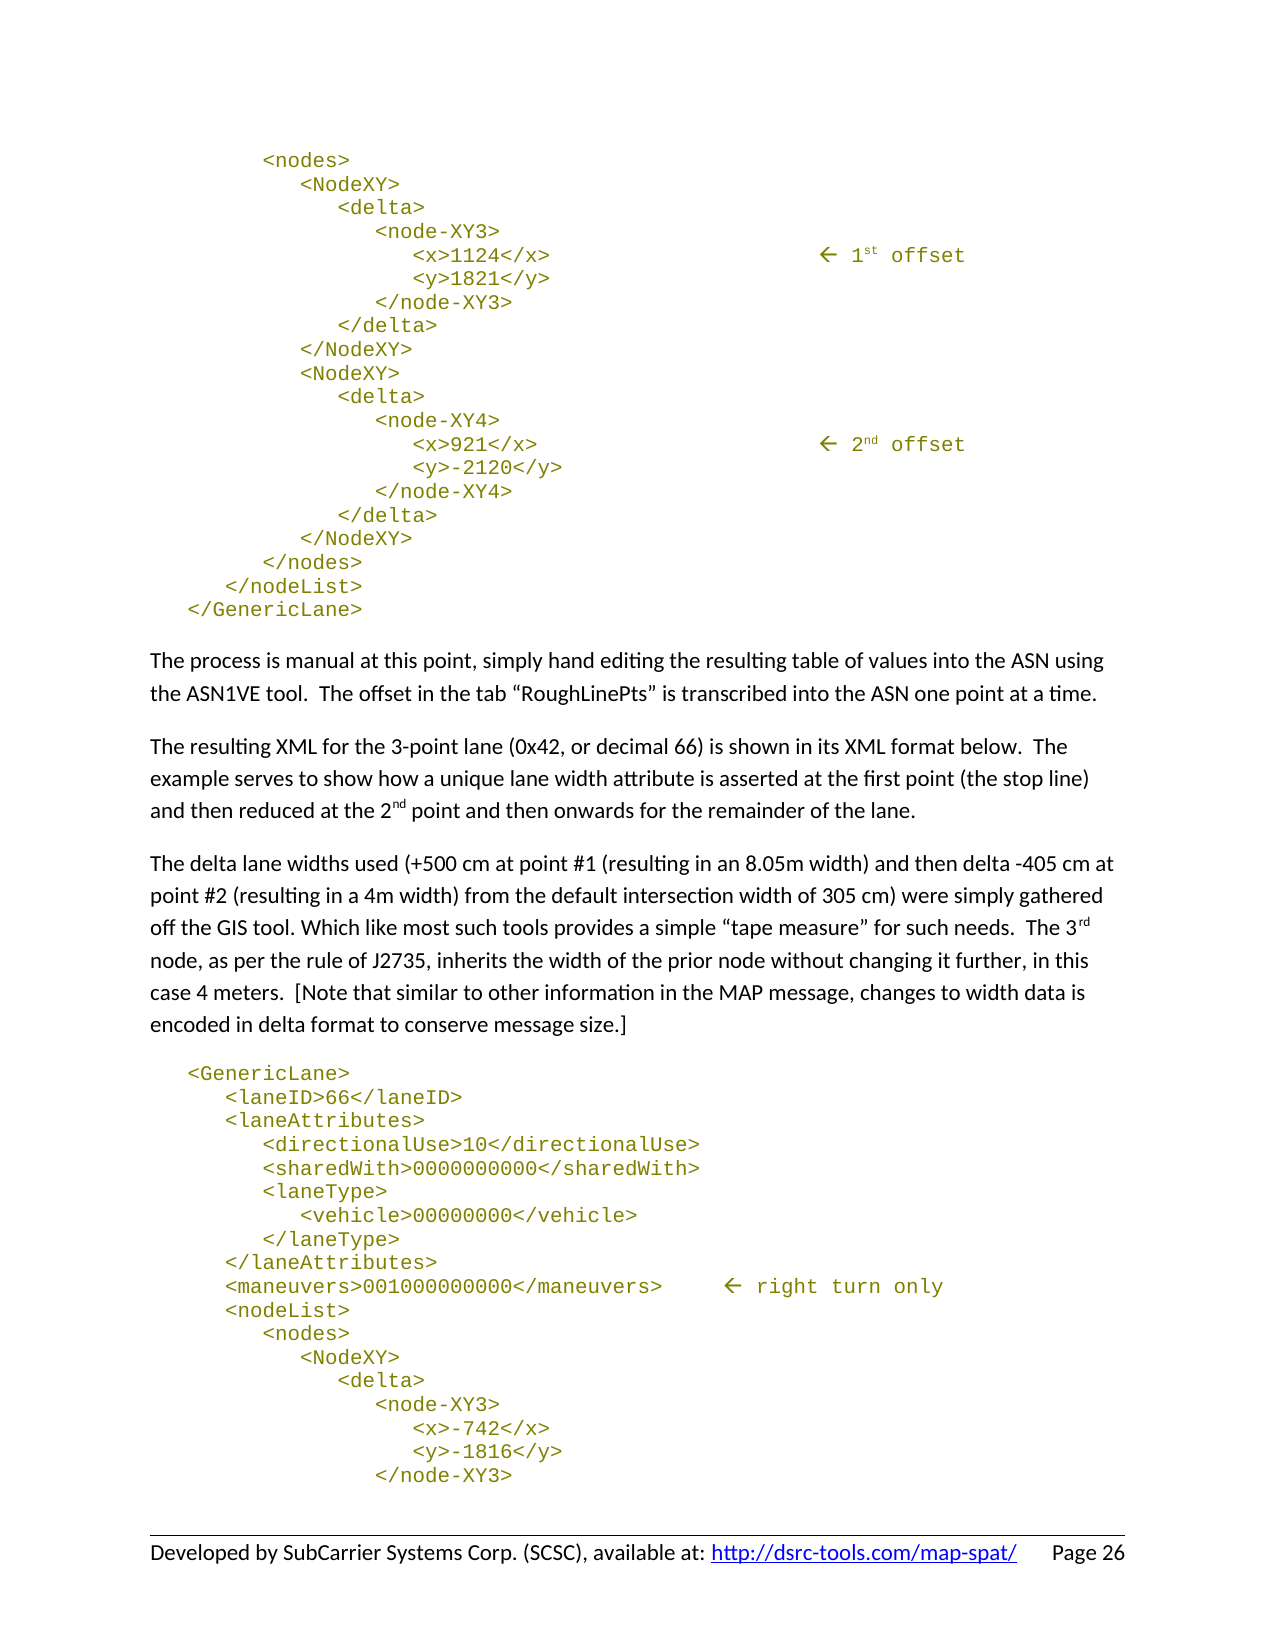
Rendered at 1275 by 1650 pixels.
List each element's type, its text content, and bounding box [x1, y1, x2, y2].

list <maneuvers>001000000000</maneuvers> right turn only [187, 1276, 1125, 1299]
list <node-XY3> [187, 221, 1125, 244]
list </NodeXY> [187, 339, 1125, 363]
list </laneAttributes> [187, 1252, 1125, 1276]
list <y>1821</y> [187, 268, 1125, 292]
list <x>921</x> 2nd offset [187, 434, 1125, 457]
list <node-XY3> [187, 1394, 1125, 1418]
list <y>-1816</y> [187, 1441, 1125, 1465]
list </node-XY3> [187, 292, 1125, 316]
text The process is manual at this point, simply hand editing the resulting table of values into the ASN using the ASN1VE tool. The offset in the tab “RoughLinePts” is transcribed into the ASN one point at a time. [150, 647, 1125, 707]
list <NodeXY> [187, 363, 1125, 386]
list </laneType> [187, 1229, 1125, 1252]
list <nodes> [187, 1323, 1125, 1347]
list <GenericLane> [187, 1063, 1125, 1087]
list </NodeXY> [187, 528, 1125, 552]
list <laneAttributes> [187, 1110, 1125, 1134]
list </delta> [187, 505, 1125, 528]
list </node-XY3> [187, 1465, 1125, 1489]
list <delta> [187, 386, 1125, 410]
list </GenericLane> [187, 599, 1125, 623]
list </nodes> [187, 552, 1125, 576]
list <delta> [187, 197, 1125, 221]
list <y>-2120</y> [187, 457, 1125, 481]
list <nodeList> [187, 1299, 1125, 1323]
list <directionalUse>10</directionalUse> [187, 1134, 1125, 1158]
text The resulting XML for the 3-point lane (0x42, or decimal 66) is shown in its XML format below. The example serves to show how a unique lane width attribute is asserted at the first point (the stop line) and then reduced at the 2nd point and then onwards for the remainder of the lane. [150, 732, 1125, 824]
list </delta> [187, 316, 1125, 339]
list <vehicle>00000000</vehicle> [187, 1205, 1125, 1229]
list <NodeXY> [187, 174, 1125, 197]
list <x>-742</x> [187, 1418, 1125, 1441]
list <laneID>66</laneID> [187, 1087, 1125, 1110]
list <nodes> [187, 150, 1125, 174]
list <x>1124</x> 1st offset [187, 244, 1125, 268]
list <delta> [187, 1371, 1125, 1394]
text The delta lane widths used (+500 cm at point #1 (resulting in an 8.05m width) and then delta -405 cm at point #2 (resulting in a 4m width) from the default intersection width of 305 cm) were simply gathered off the GIS tool. Which like most such tools provides a simple “tape measure” for such needs. The 3rd node, as per the rule of J2735, inherits the width of the prior node without changing it further, in this case 4 meters. [Note that similar to other information in the MAP message, changes to width data is encoded in delta format to conserve message size.] [150, 849, 1125, 1038]
list <NodeXY> [187, 1347, 1125, 1371]
list </node-XY4> [187, 481, 1125, 505]
list </nodeList> [187, 576, 1125, 599]
list <laneType> [187, 1181, 1125, 1205]
list <node-XY4> [187, 410, 1125, 434]
list <sharedWith>0000000000</sharedWith> [187, 1158, 1125, 1181]
